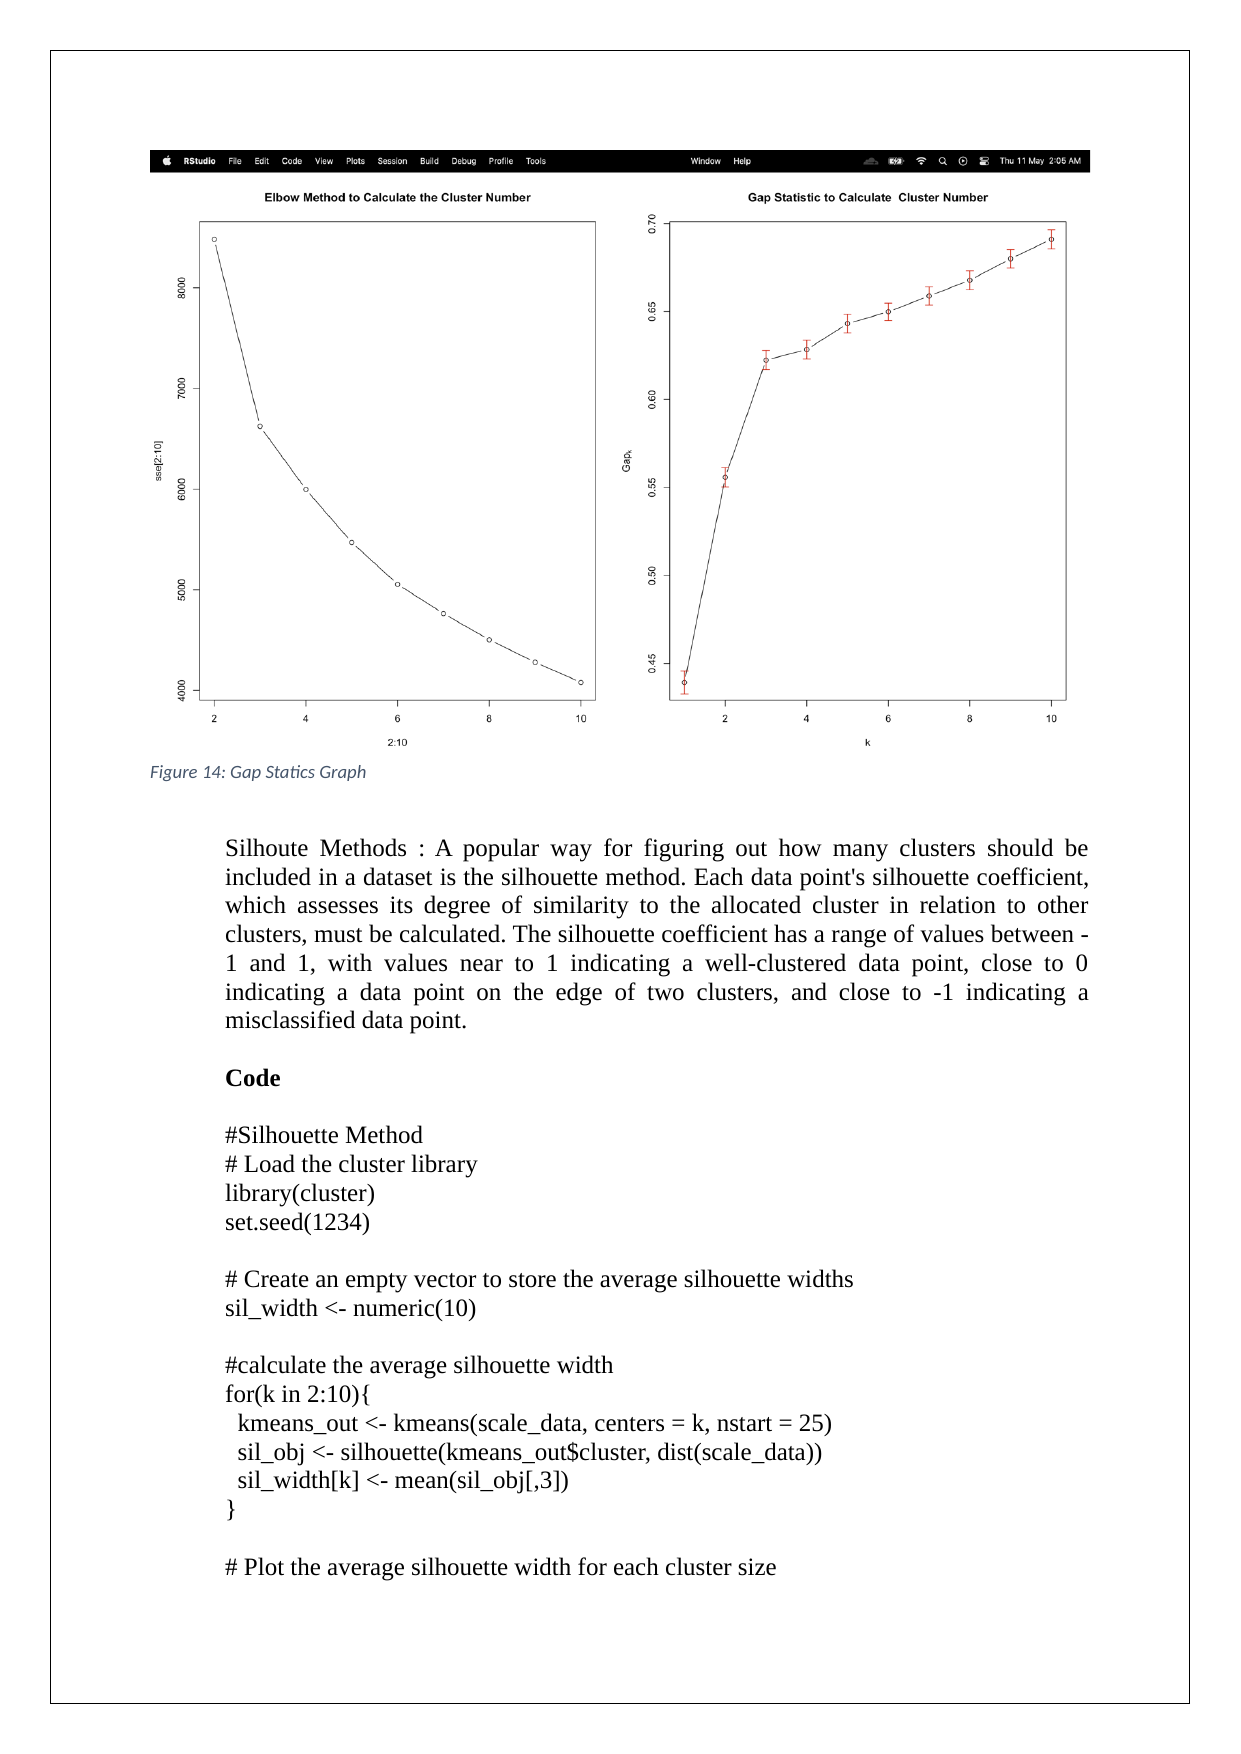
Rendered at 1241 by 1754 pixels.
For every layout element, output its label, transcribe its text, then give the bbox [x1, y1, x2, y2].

text # Plot the average silhouette width for each cluster size [225, 1552, 1090, 1581]
text # Create an empty vector to store the average silhouette widths [225, 1264, 1090, 1293]
text # Load the cluster library [225, 1149, 1090, 1178]
text } [225, 1494, 1090, 1523]
text sil_obj <- silhouette(kmeans_out$cluster, dist(scale_data)) [225, 1437, 1090, 1466]
text #Silhouette Method [225, 1121, 1090, 1149]
text sil_width[k] <- mean(sil_obj[,3]) [225, 1466, 1090, 1494]
text Code [225, 1063, 1090, 1092]
picture [150, 150, 1091, 761]
text sil_width <- numeric(10) [225, 1293, 1090, 1322]
text kmeans_out <- kmeans(scale_data, centers = k, nstart = 25) [225, 1408, 1090, 1437]
text for(k in 2:10){ [225, 1379, 1090, 1408]
text set.seed(1234) [225, 1207, 1090, 1236]
text Figure 14: Gap Statics Graph [150, 761, 1090, 783]
text #calculate the average silhouette width [225, 1351, 1090, 1379]
text Silhoute Methods : A popular way for figuring out how many clusters should be included in a dataset is the silhouette method. Each data point's silhouette coefficient, which assesses its degree of similarity to the allocated cluster in relation to other clusters, must be calculated. The silhouette coefficient has a range of values between -1 and 1, with values near to 1 indicating a well-clustered data point, close to 0 indicating a data point on the edge of two clusters, and close to -1 indicating a misclassified data point. [225, 833, 1090, 1034]
text library(cluster) [225, 1178, 1090, 1207]
